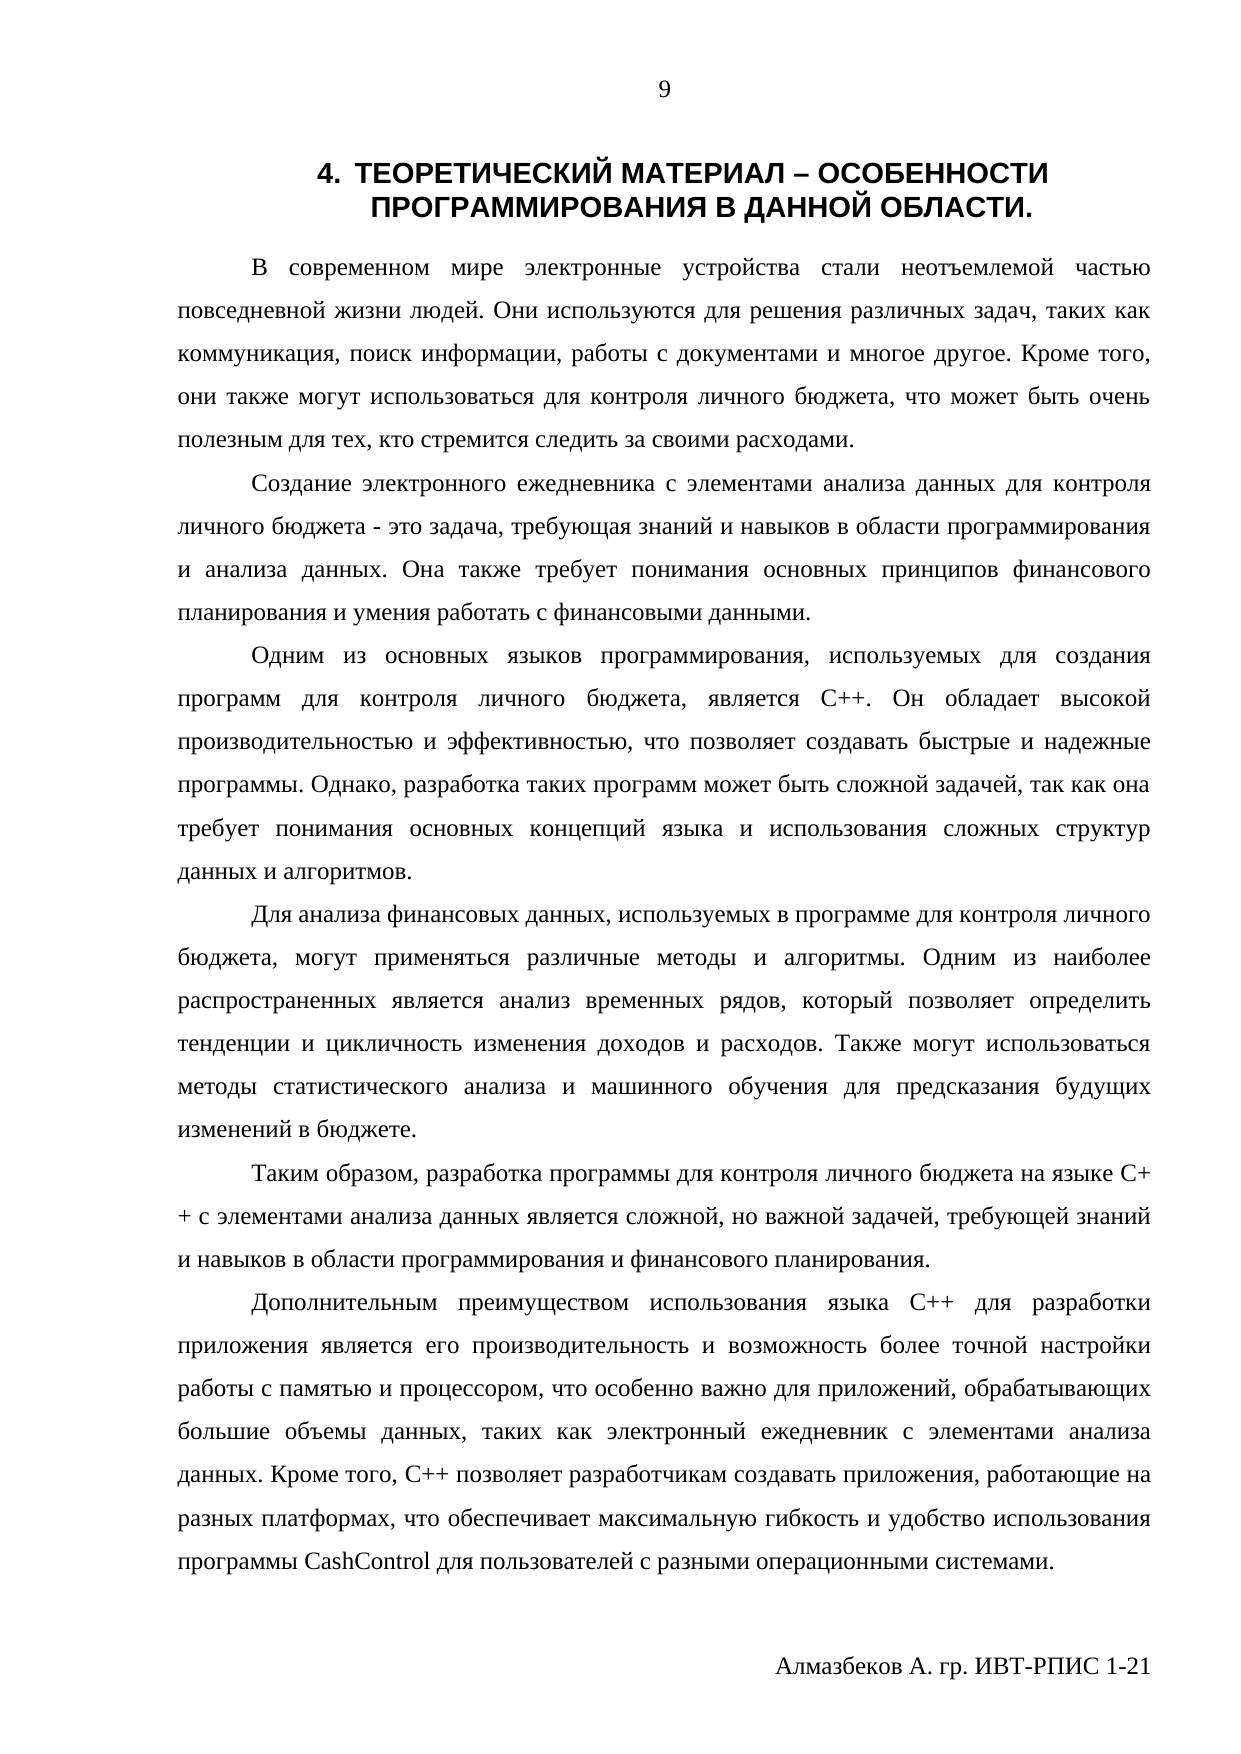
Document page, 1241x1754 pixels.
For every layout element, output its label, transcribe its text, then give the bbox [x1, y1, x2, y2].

text Для анализа финансовых данных, используемых в программе для контроля личного бюджета, могут применяться различные методы и алгоритмы. Одним из наиболее распространенных является анализ временных рядов, который позволяет определить тенденции и цикличность изменения доходов и расходов. Также могут использоваться методы статистического анализа и машинного обучения для предсказания будущих изменений в бюджете. [177, 899, 1152, 1143]
text Создание электронного ежедневника с элементами анализа данных для контроля личного бюджета - это задача, требующая знаний и навыков в области программирования и анализа данных. Она также требует понимания основных принципов финансового планирования и умения работать с финансовыми данными. [177, 468, 1152, 626]
text В современном мире электронные устройства стали неотъемлемой частью повседневной жизни людей. Они используются для решения различных задач, таких как коммуникация, поиск информации, работы с документами и многое другое. Кроме того, они также могут использоваться для контроля личного бюджета, что может быть очень полезным для тех, кто стремится следить за своими расходами. [177, 252, 1152, 453]
text Таким образом, разработка программы для контроля личного бюджета на языке С++ с элементами анализа данных является сложной, но важной задачей, требующей знаний и навыков в области программирования и финансового планирования. [177, 1158, 1152, 1273]
text Дополнительным преимуществом использования языка С++ для разработки приложения является его производительность и возможность более точной настройки работы с памятью и процессором, что особенно важно для приложений, обрабатывающих большие объемы данных, таких как электронный ежедневник с элементами анализа данных. Кроме того, С++ позволяет разработчикам создавать приложения, работающие на разных платформах, что обеспечивает максимальную гибкость и удобство использования программы CashControl для пользователей с разными операционными системами. [177, 1287, 1152, 1574]
subtitle ТЕОРЕТИЧЕСКИЙ МАТЕРИАЛ – ОСОБЕННОСТИ ПРОГРАММИРОВАНИЯ В ДАННОЙ ОБЛАСТИ. [215, 156, 1152, 223]
text Одним из основных языков программирования, используемых для создания программ для контроля личного бюджета, является C++. Он обладает высокой производительностью и эффективностью, что позволяет создавать быстрые и надежные программы. Однако, разработка таких программ может быть сложной задачей, так как она требует понимания основных концепций языка и использования сложных структур данных и алгоритмов. [177, 640, 1152, 884]
